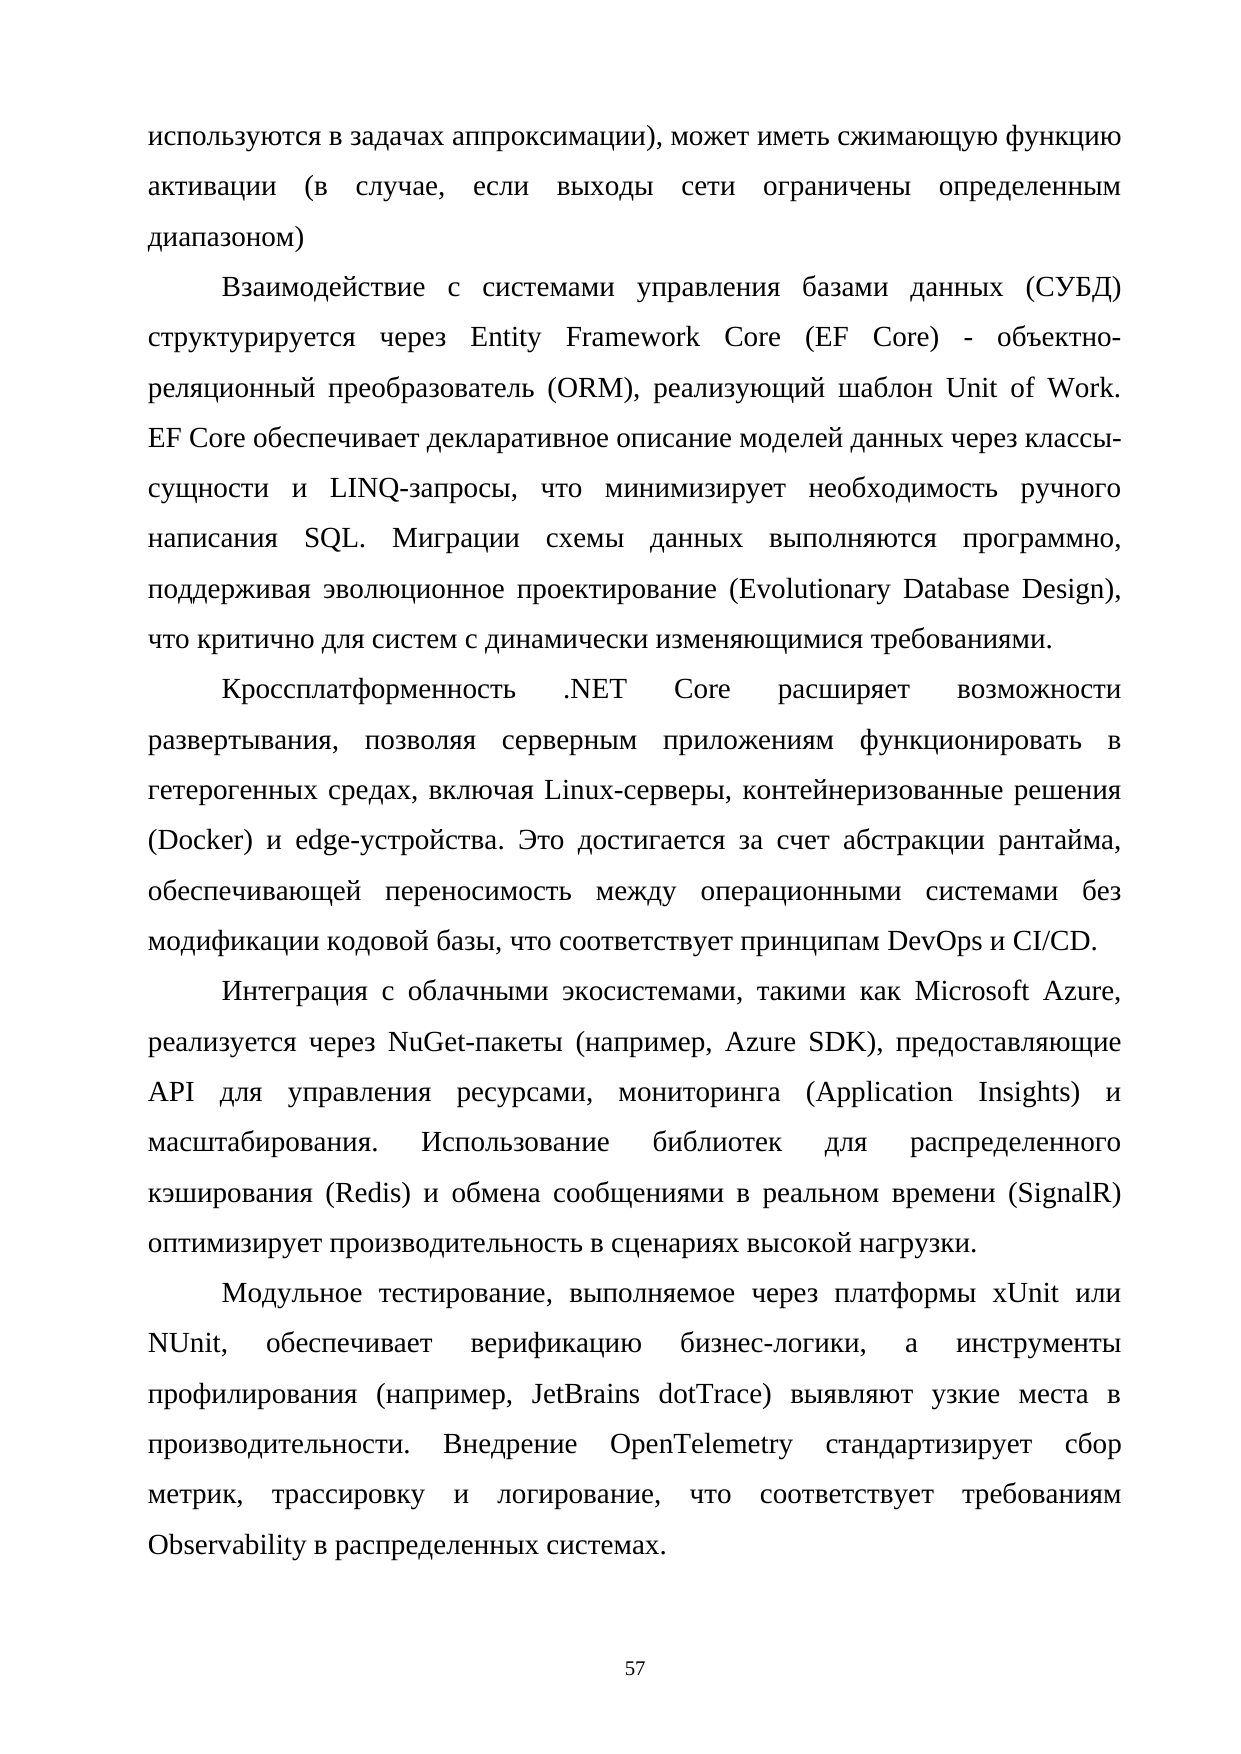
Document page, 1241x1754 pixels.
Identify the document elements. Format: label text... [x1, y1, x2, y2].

text Кроссплатформенность .NET Core расширяет возможности развертывания, позволяя серверным приложениям функционировать в гетерогенных средах, включая Linux-серверы, контейнеризованные решения (Docker) и edge-устройства. Это достигается за счет абстракции рантайма, обеспечивающей переносимость между операционными системами без модификации кодовой базы, что соответствует принципам DevOps и CI/CD. [148, 672, 1122, 957]
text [148, 118, 1122, 252]
text Интеграция с облачными экосистемами, такими как Microsoft Azure, реализуется через NuGet-пакеты (например, Azure SDK), предоставляющие API для управления ресурсами, мониторинга (Application Insights) и масштабирования. Использование библиотек для распределенного кэширования (Redis) и обмена сообщениями в реальном времени (SignalR) оптимизирует производительность в сценариях высокой нагрузки. [148, 973, 1122, 1258]
text Взаимодействие с системами управления базами данных (СУБД) структурируется через Entity Framework Core (EF Core) - объектно-реляционный преобразователь (ORM), реализующий шаблон Unit of Work. EF Core обеспечивает декларативное описание моделей данных через классы-сущности и LINQ-запросы, что минимизирует необходимость ручного написания SQL. Миграции схемы данных выполняются программно, поддерживая эволюционное проектирование (Evolutionary Database Design), что критично для систем с динамически изменяющимися требованиями. [148, 269, 1122, 655]
text Модульное тестирование, выполняемое через платформы xUnit или NUnit, обеспечивает верификацию бизнес-логики, а инструменты профилирования (например, JetBrains dotTrace) выявляют узкие места в производительности. Внедрение OpenTelemetry стандартизирует сбор метрик, трассировку и логирование, что соответствует требованиям Observability в распределенных системах. [148, 1275, 1122, 1560]
